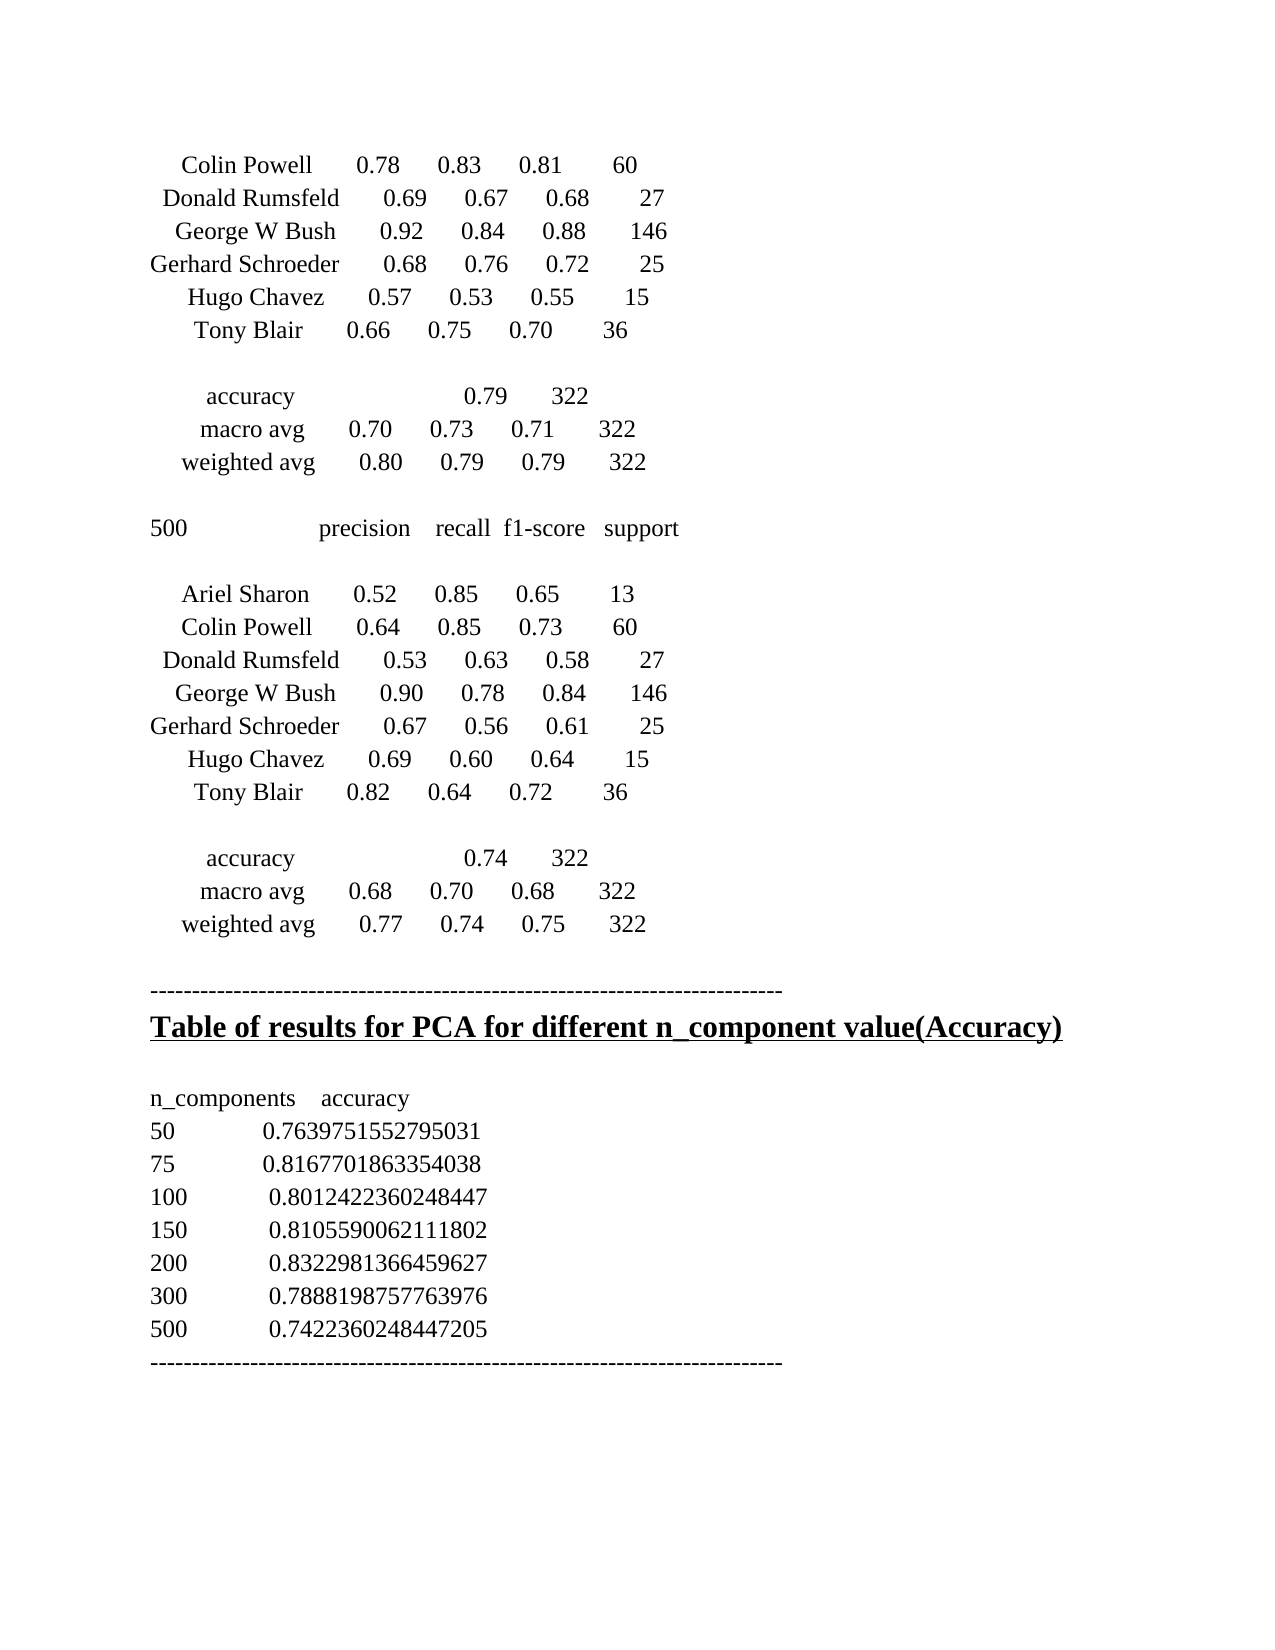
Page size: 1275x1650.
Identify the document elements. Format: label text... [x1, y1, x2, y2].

text 100 0.8012422360248447 [150, 1182, 1125, 1211]
text macro avg 0.70 0.73 0.71 322 [150, 414, 1125, 443]
text Donald Rumsfeld 0.53 0.63 0.58 27 [150, 645, 1125, 674]
text accuracy 0.74 322 [150, 843, 1125, 872]
text George W Bush 0.90 0.78 0.84 146 [150, 678, 1125, 707]
text macro avg 0.68 0.70 0.68 322 [150, 876, 1125, 905]
text George W Bush 0.92 0.84 0.88 146 [150, 216, 1125, 245]
text ---------------------------------------------------------------------------- [150, 976, 1125, 1004]
text weighted avg 0.77 0.74 0.75 322 [150, 909, 1125, 938]
text Gerhard Schroeder 0.67 0.56 0.61 25 [150, 711, 1125, 740]
text Donald Rumsfeld 0.69 0.67 0.68 27 [150, 183, 1125, 212]
text weighted avg 0.80 0.79 0.79 322 [150, 447, 1125, 476]
text Hugo Chavez 0.69 0.60 0.64 15 [150, 744, 1125, 773]
text 150 0.8105590062111802 [150, 1215, 1125, 1244]
text 500 precision recall f1-score support [150, 513, 1125, 542]
text accuracy 0.79 322 [150, 381, 1125, 410]
text Ariel Sharon 0.52 0.85 0.65 13 [150, 579, 1125, 608]
text 500 0.7422360248447205 [150, 1314, 1125, 1343]
text Gerhard Schroeder 0.68 0.76 0.72 25 [150, 249, 1125, 278]
text 300 0.7888198757763976 [150, 1281, 1125, 1310]
text Table of results for PCA for different n_component value(Accuracy) [150, 1008, 1125, 1044]
text 200 0.8322981366459627 [150, 1248, 1125, 1277]
text Tony Blair 0.66 0.75 0.70 36 [150, 315, 1125, 344]
text 75 0.8167701863354038 [150, 1149, 1125, 1178]
text n_components accuracy [150, 1083, 1125, 1112]
text 50 0.7639751552795031 [150, 1116, 1125, 1144]
text Colin Powell 0.64 0.85 0.73 60 [150, 612, 1125, 641]
text ---------------------------------------------------------------------------- [150, 1347, 1125, 1376]
text Colin Powell 0.78 0.83 0.81 60 [150, 150, 1125, 179]
text Hugo Chavez 0.57 0.53 0.55 15 [150, 282, 1125, 311]
text Tony Blair 0.82 0.64 0.72 36 [150, 777, 1125, 806]
